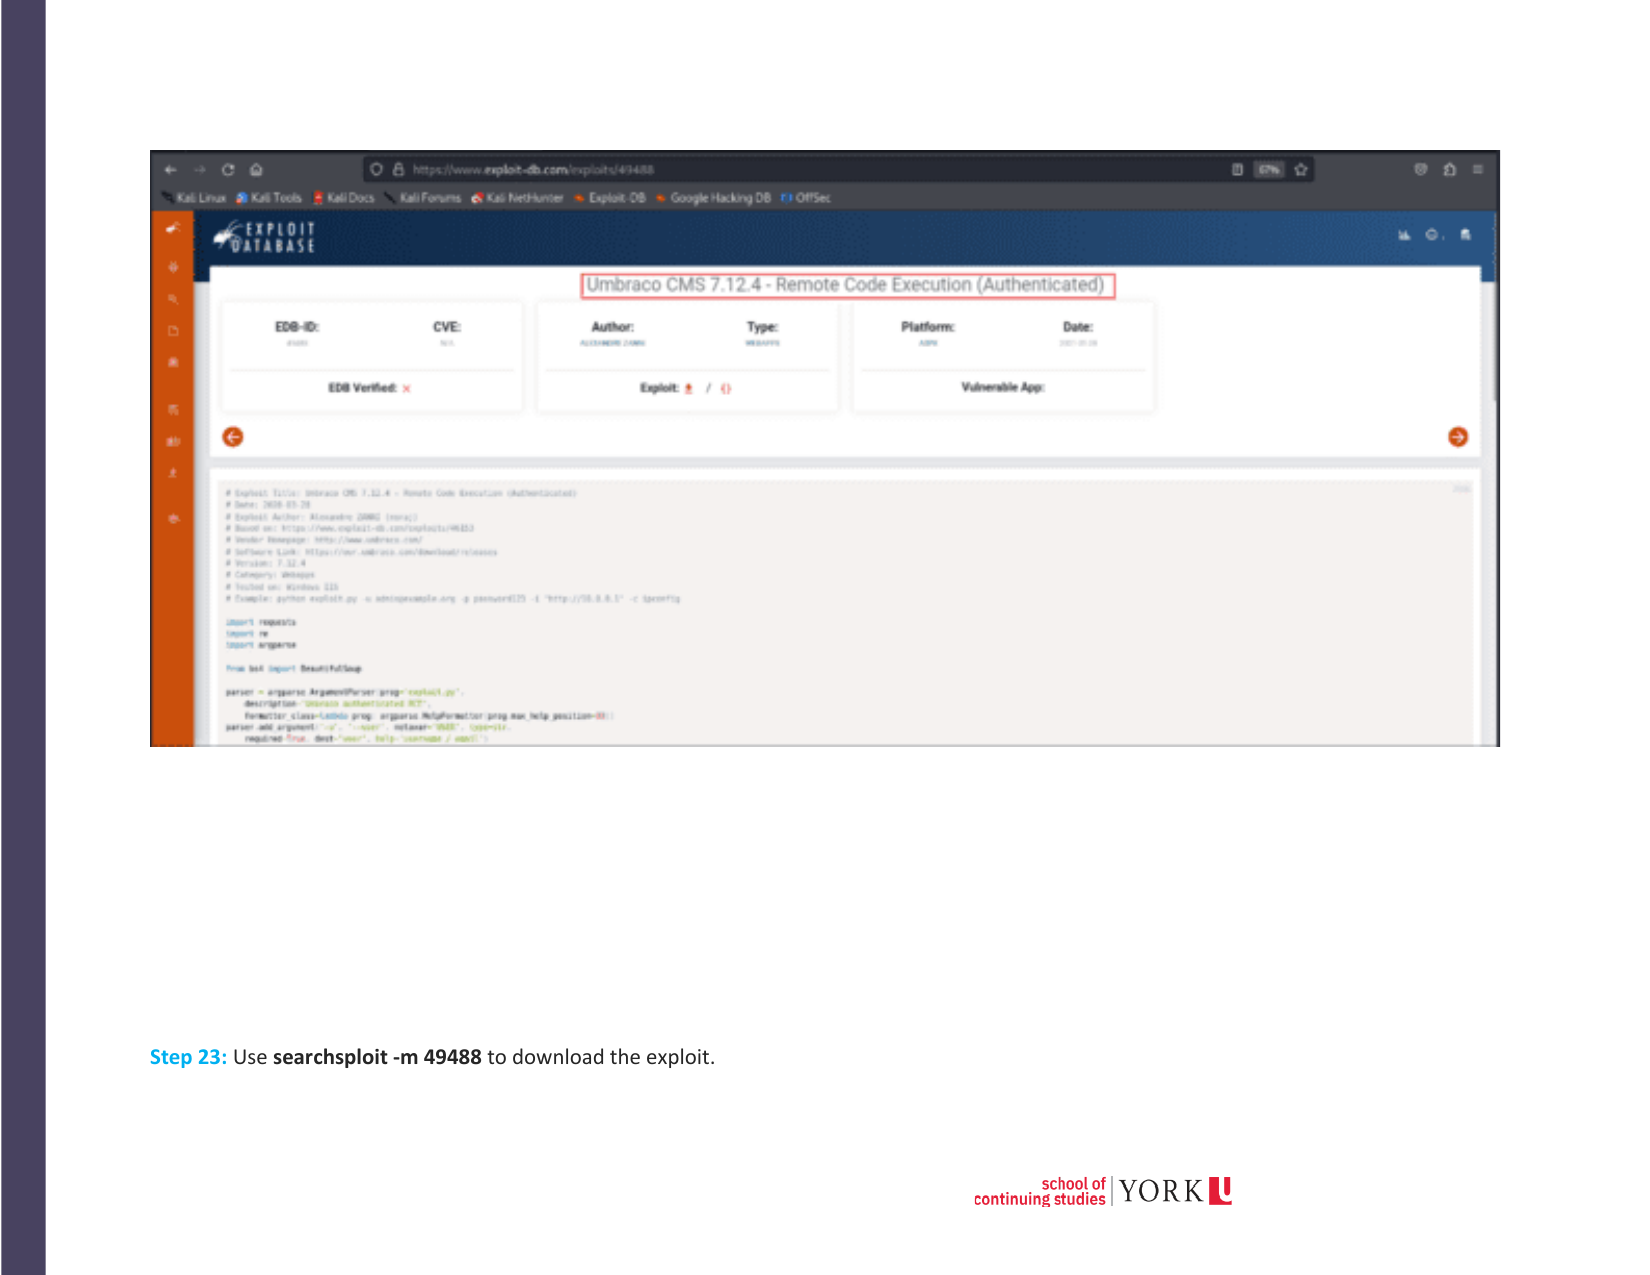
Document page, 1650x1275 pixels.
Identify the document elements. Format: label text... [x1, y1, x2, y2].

picture [150, 150, 1500, 747]
text Step 23: Use searchsploit -m 49488 to download the exploit. [150, 1042, 1500, 1070]
